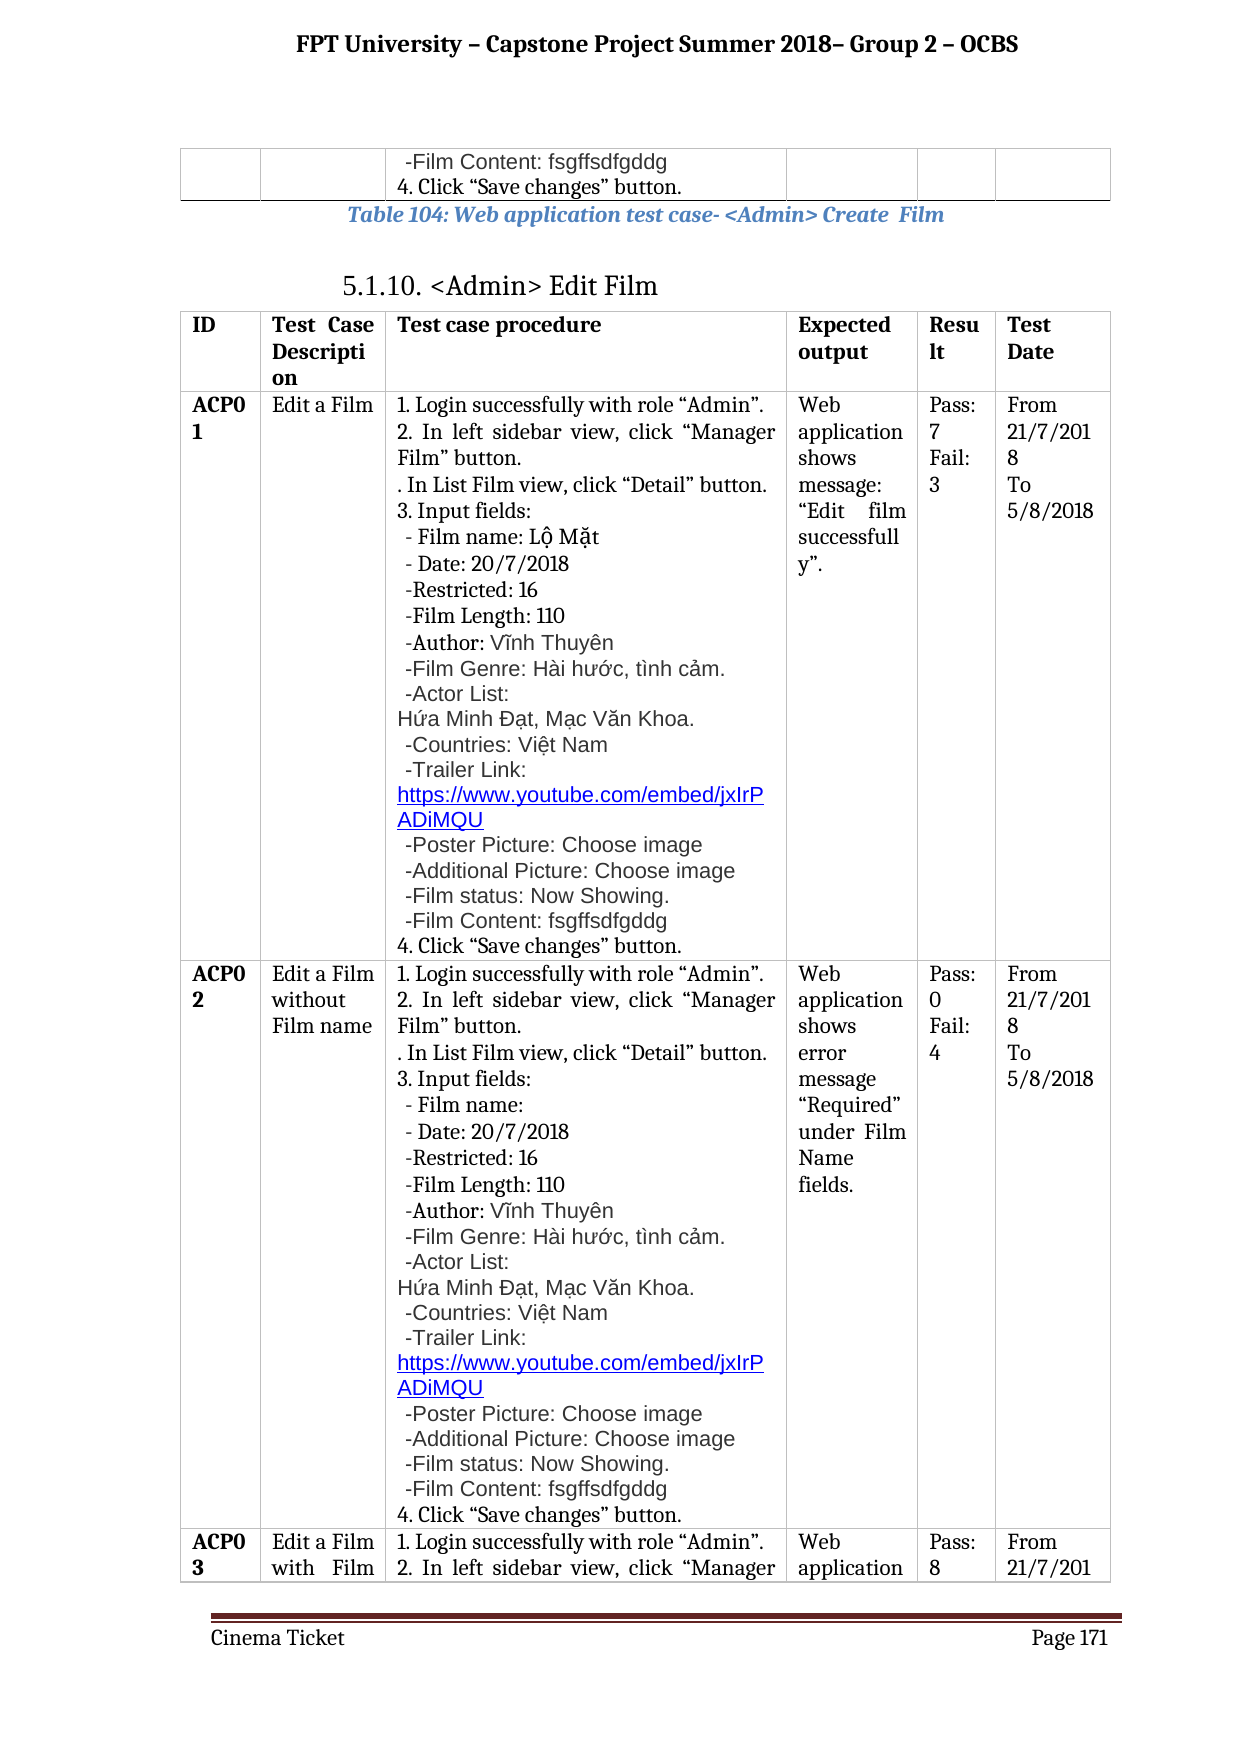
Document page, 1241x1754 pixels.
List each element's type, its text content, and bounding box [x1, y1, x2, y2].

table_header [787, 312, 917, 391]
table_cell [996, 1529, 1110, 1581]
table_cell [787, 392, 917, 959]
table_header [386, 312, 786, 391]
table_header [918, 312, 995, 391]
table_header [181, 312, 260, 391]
text <Admin> Edit Film [342, 268, 1122, 303]
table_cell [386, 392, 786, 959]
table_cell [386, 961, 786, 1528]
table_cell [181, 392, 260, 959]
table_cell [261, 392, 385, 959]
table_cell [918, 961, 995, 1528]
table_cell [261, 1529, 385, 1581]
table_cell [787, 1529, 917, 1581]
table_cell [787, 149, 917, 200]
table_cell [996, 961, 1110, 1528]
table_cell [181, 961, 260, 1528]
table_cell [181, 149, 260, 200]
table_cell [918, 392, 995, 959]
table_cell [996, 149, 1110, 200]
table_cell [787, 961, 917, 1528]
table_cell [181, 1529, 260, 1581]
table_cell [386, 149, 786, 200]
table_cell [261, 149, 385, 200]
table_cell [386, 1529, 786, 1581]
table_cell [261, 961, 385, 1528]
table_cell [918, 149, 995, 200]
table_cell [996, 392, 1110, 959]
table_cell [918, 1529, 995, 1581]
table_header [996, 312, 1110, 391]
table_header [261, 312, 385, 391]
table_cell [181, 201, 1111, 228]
